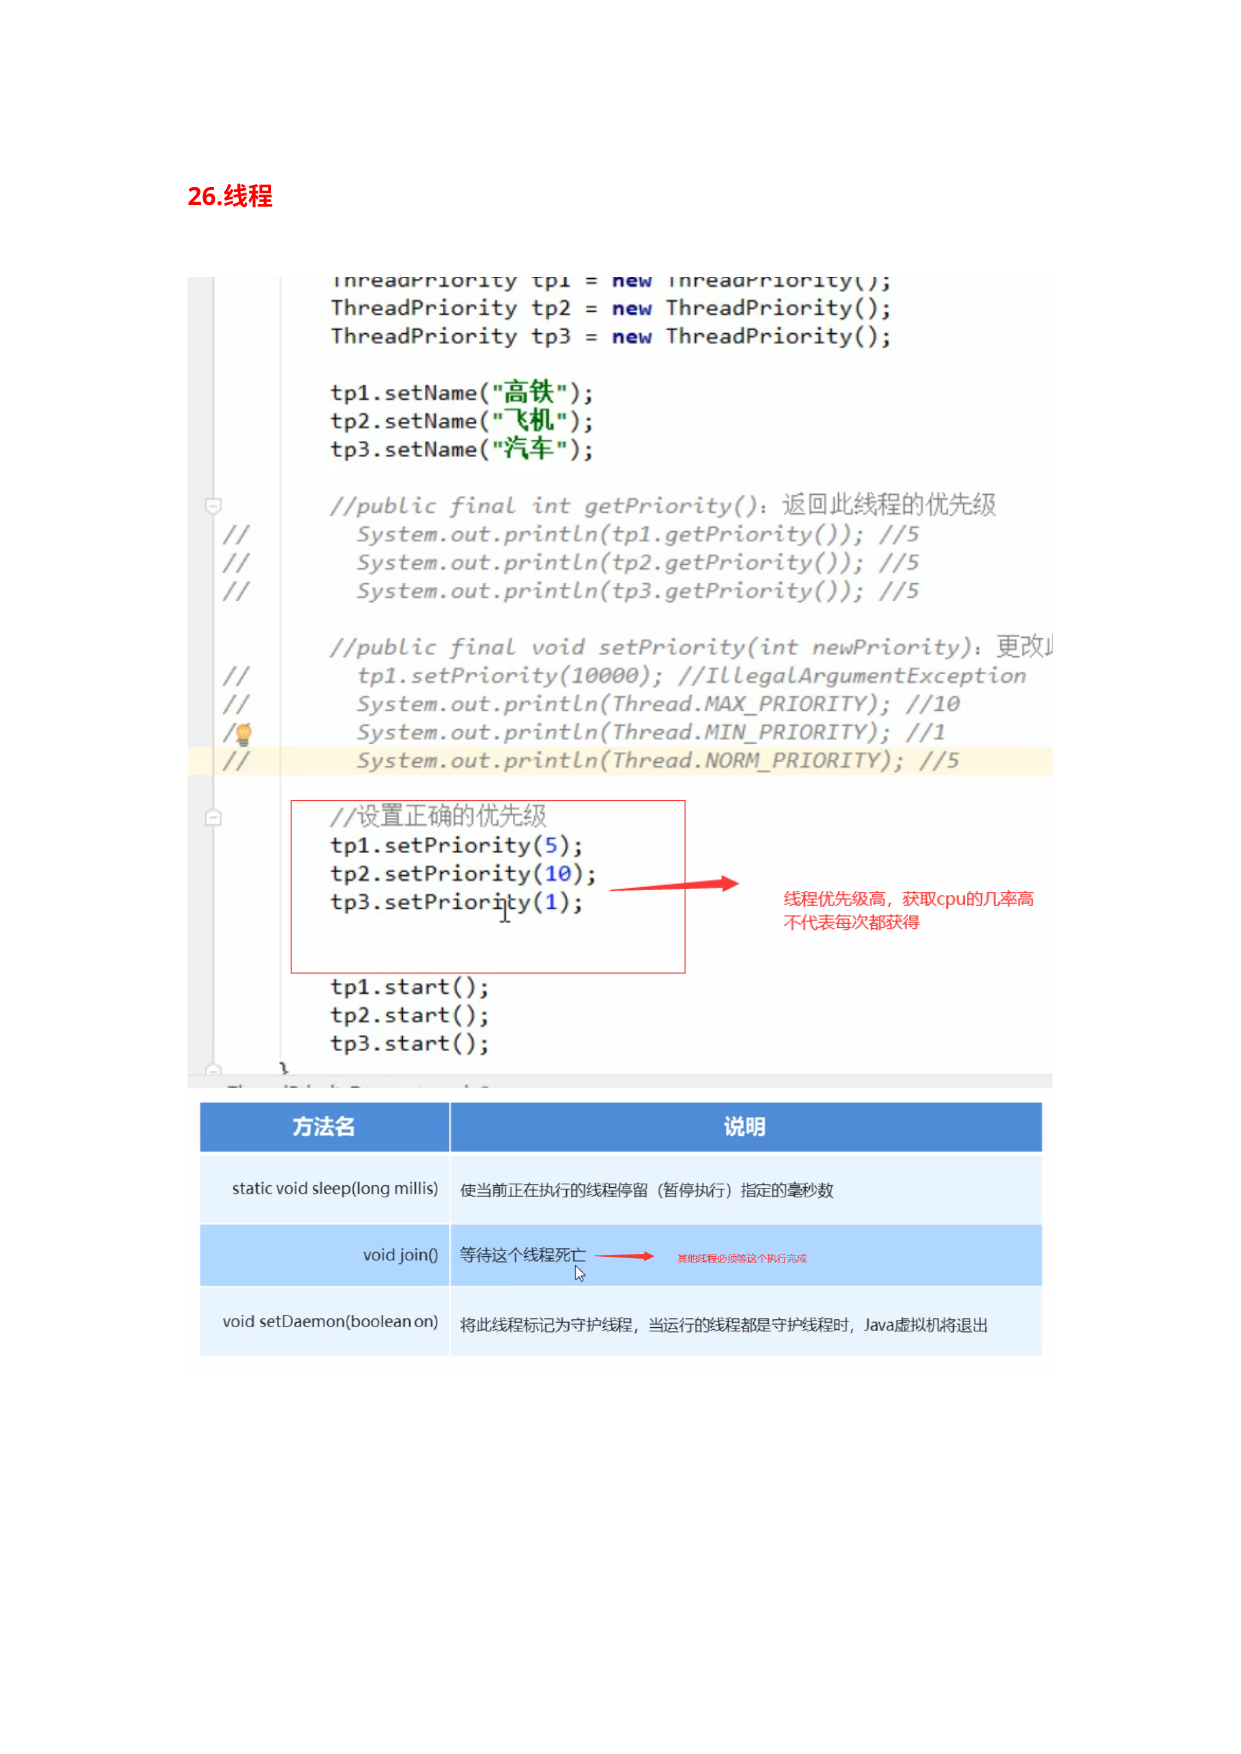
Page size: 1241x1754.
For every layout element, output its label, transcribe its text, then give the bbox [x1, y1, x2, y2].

picture [187, 1090, 1053, 1373]
picture [187, 277, 1053, 1088]
subtitle 26.线程 [187, 162, 1053, 227]
